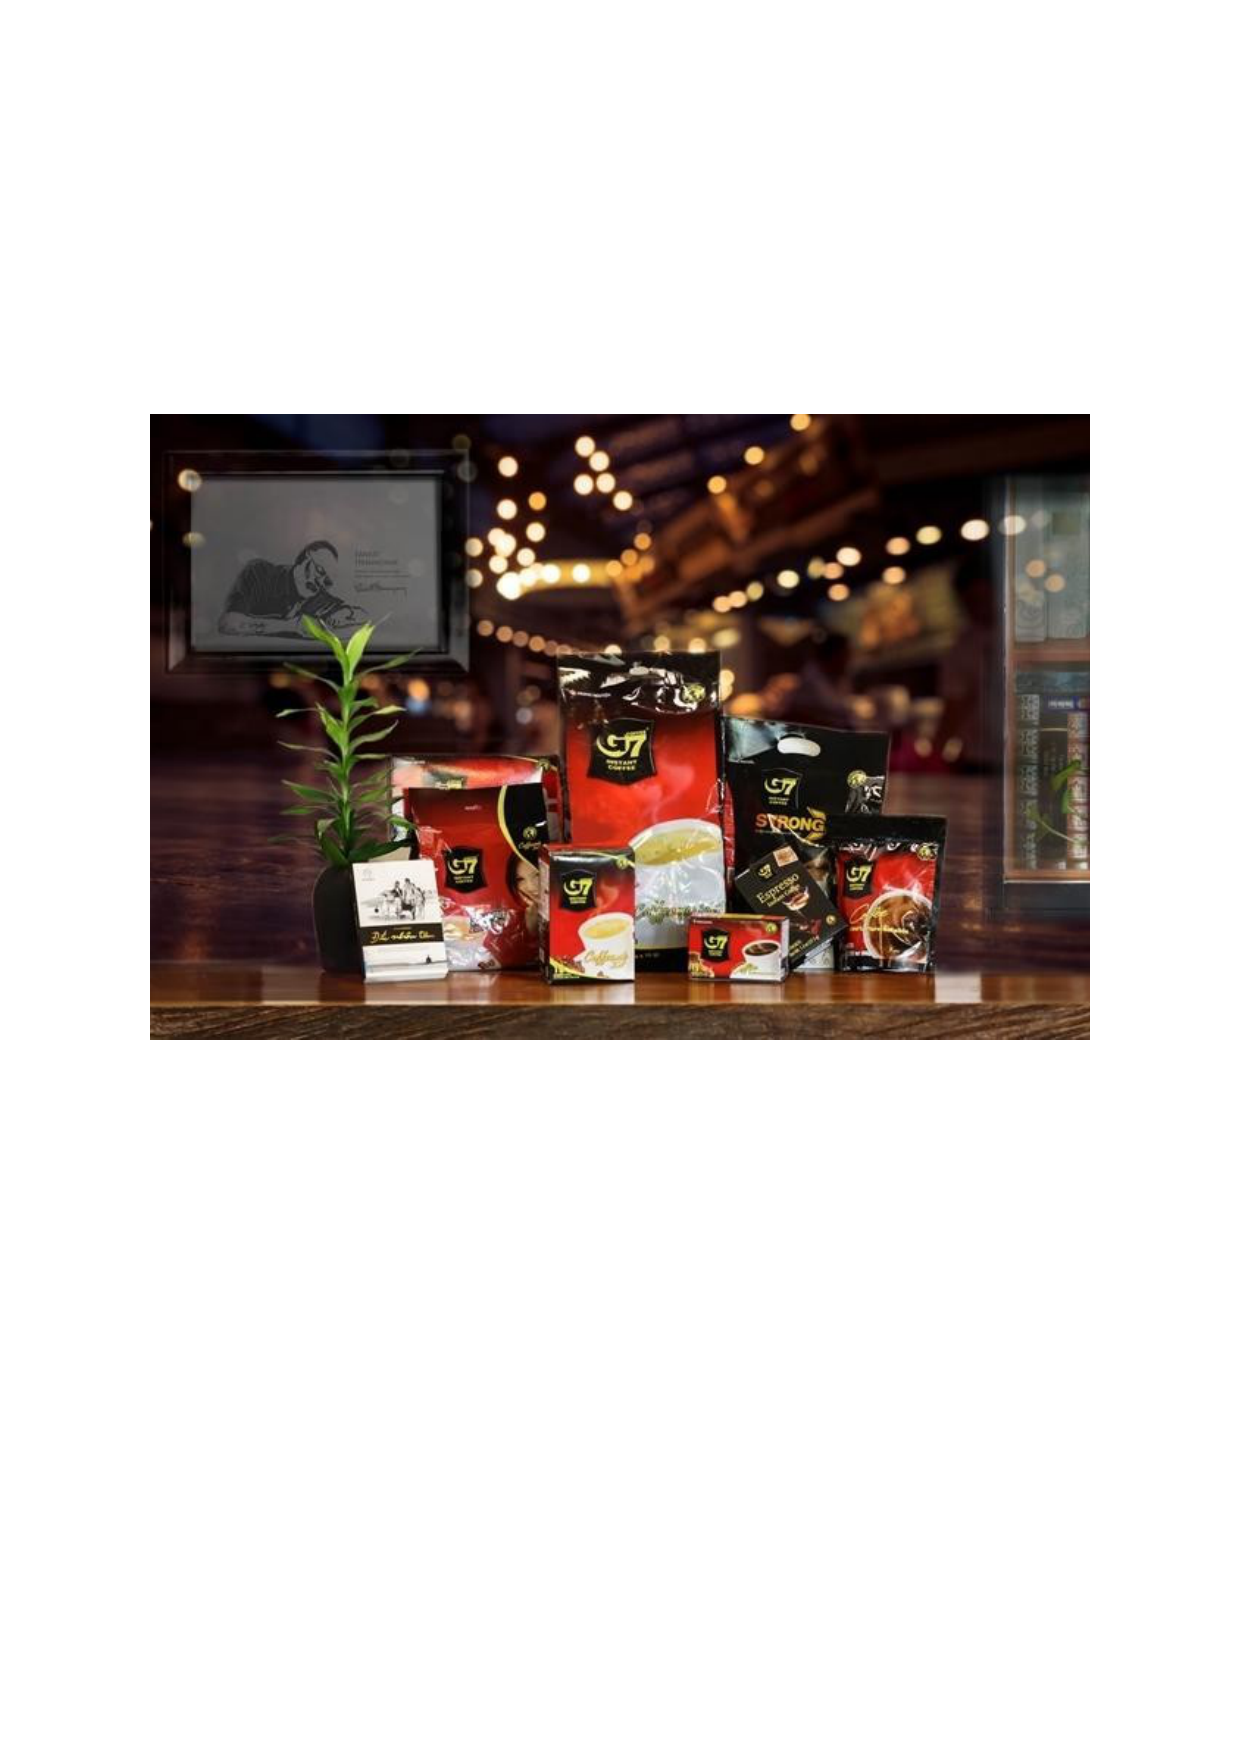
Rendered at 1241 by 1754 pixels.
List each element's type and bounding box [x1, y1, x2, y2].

picture [150, 414, 1090, 1040]
